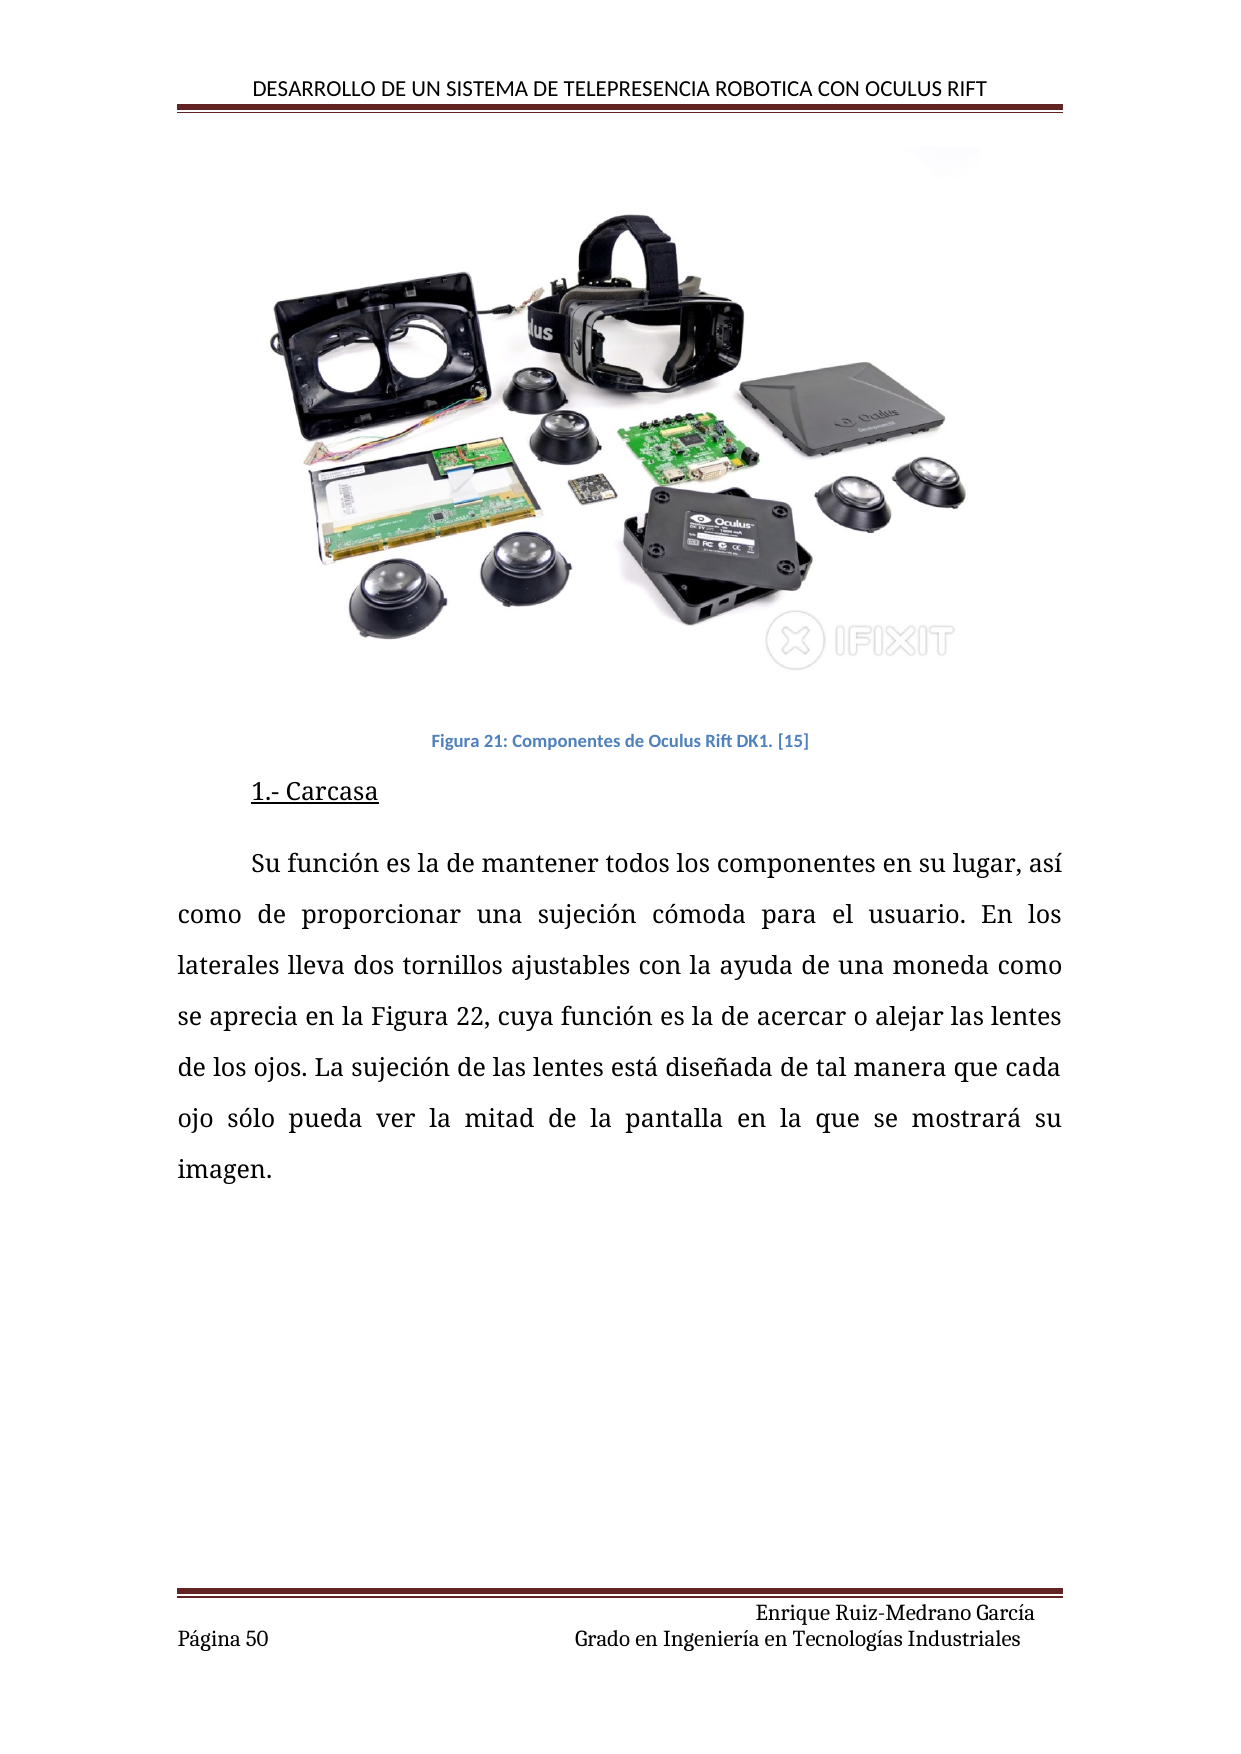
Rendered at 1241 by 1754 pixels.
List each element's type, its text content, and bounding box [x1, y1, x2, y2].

text Su función es la de mantener todos los componentes en su lugar, así como de proporcionar una sujeción cómoda para el usuario. En los laterales lleva dos tornillos ajustables con la ayuda de una moneda como se aprecia en la Figura 22, cuya función es la de acercar o alejar las lentes de los ojos. La sujeción de las lentes está diseñada de tal manera que cada ojo sólo pueda ver la mitad de la pantalla en la que se mostrará su imagen. [177, 845, 1063, 1186]
picture [255, 147, 985, 695]
text 1.- Carcasa [177, 773, 1063, 807]
text Figura : Componentes de Oculus Rift DK1. [177, 729, 1063, 752]
